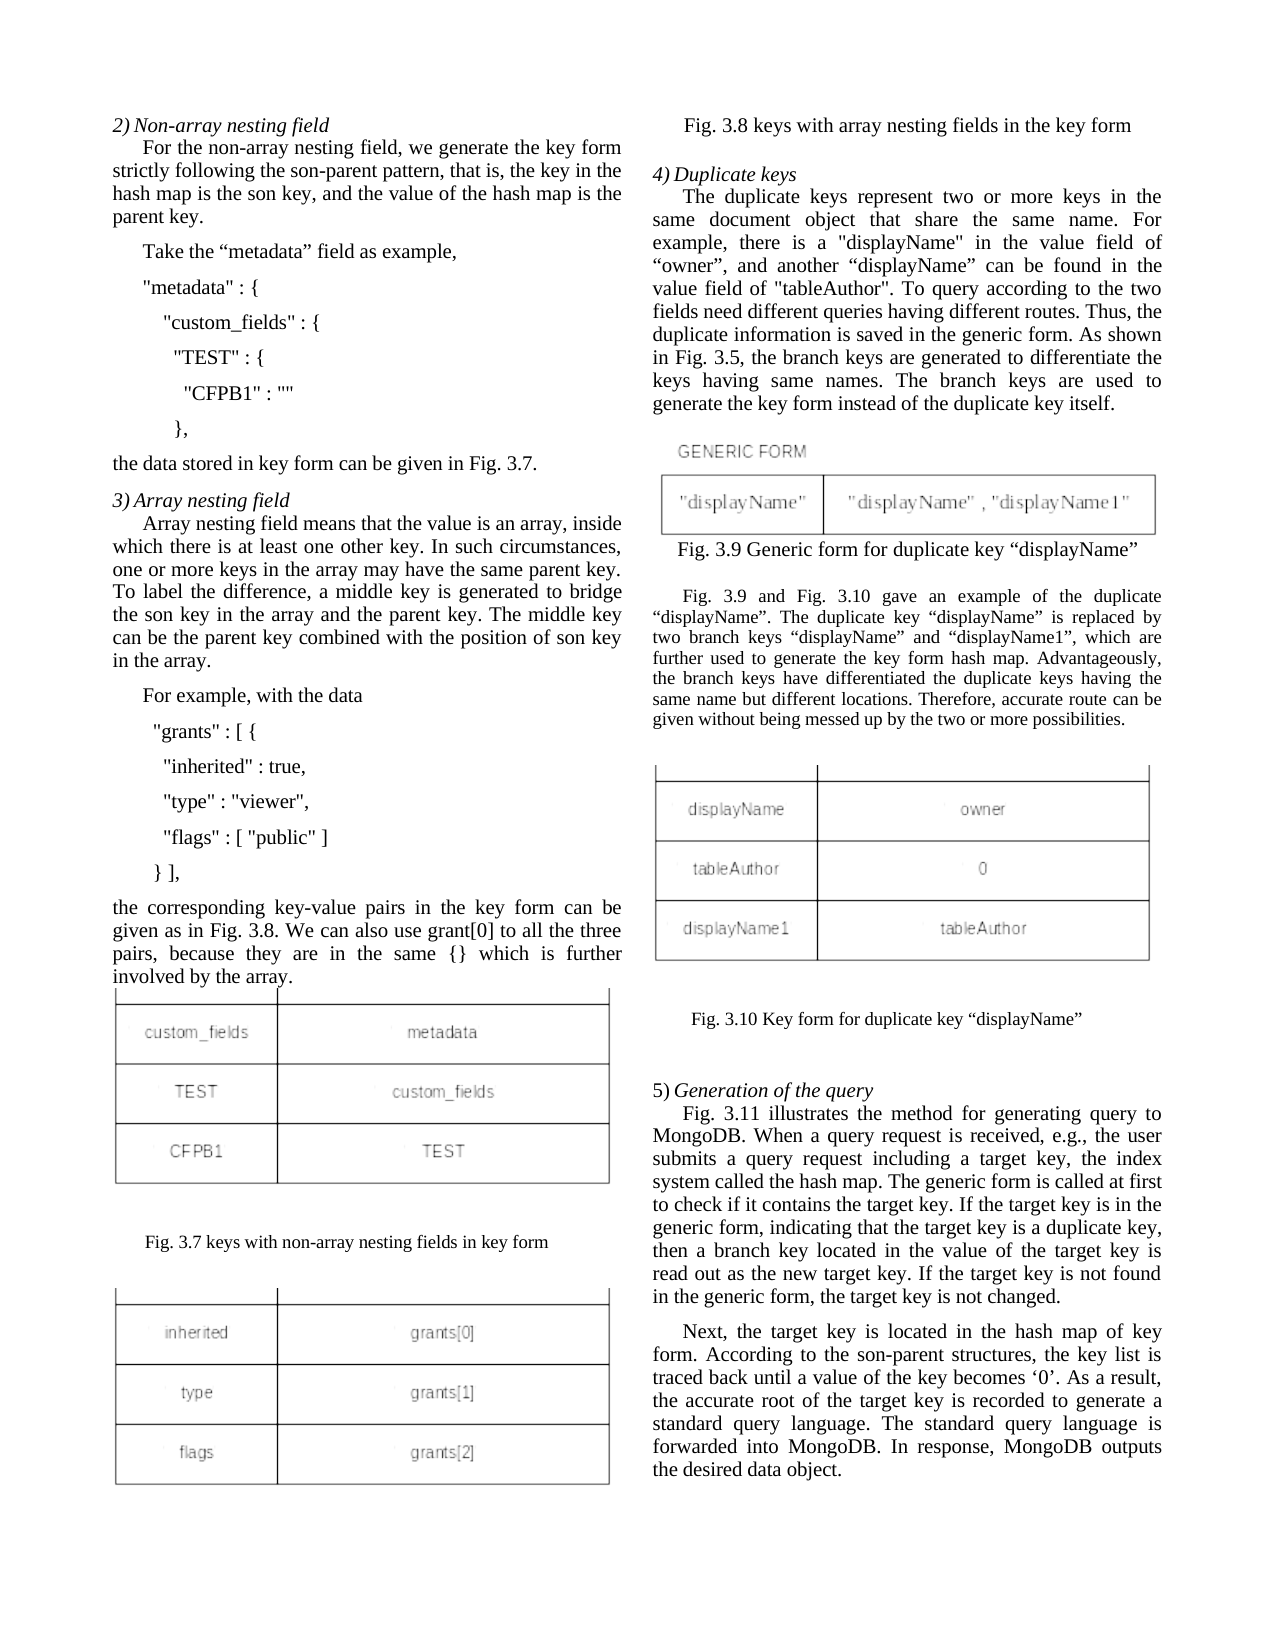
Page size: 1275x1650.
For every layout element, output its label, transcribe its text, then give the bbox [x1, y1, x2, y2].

text Array nesting field means that the value is an array, inside which there is at least one other key. In such circumstances, one or more keys in the array may have the same parent key. To label the difference, a middle key is generated to bridge the son key in the array and the parent key. The middle key can be the parent key combined with the position of son key in the array. [112, 512, 622, 672]
text }, [112, 417, 622, 440]
text "type" : "viewer", [112, 791, 622, 813]
text "metadata" : { [112, 276, 622, 299]
text "flags" : [ "public" ] [112, 826, 622, 849]
text "inherited" : true, [112, 755, 622, 778]
text Fig. 3.7 keys with non-array nesting fields in key form [112, 1001, 581, 1253]
text The duplicate keys represent two or more keys in the same document object that share the same name. For example, there is a "displayName" in the value field of “owner”, and another “displayName” can be found in the value field of "tableAuthor". To query according to the two fields need different queries having different routes. Thus, the duplicate information is saved in the generic form. As shown in Fig. 3.5, the branch keys are generated to differentiate the keys having same names. The branch keys are used to generate the key form instead of the duplicate key itself. [652, 186, 1162, 415]
subtitle Array nesting field [112, 488, 622, 512]
text Take the “metadata” field as example, [112, 241, 622, 263]
text For example, with the data [112, 685, 622, 707]
subtitle Non-array nesting field [112, 112, 622, 137]
text "grants" : [ { [112, 720, 622, 743]
subtitle Duplicate keys [652, 162, 1162, 186]
text Fig. 3.9 Generic form for duplicate key “displayName” [652, 427, 1162, 561]
text Next, the target key is located in the hash map of key form. According to the son-parent structures, the key list is traced back until a value of the key becomes ‘0’. As a result, the accurate root of the target key is recorded to generate a standard query language. The standard query language is forwarded into MongoDB. In response, MongoDB outputs the desired data object. [652, 1320, 1162, 1481]
text Fig. 3.10 Key form for duplicate key “displayName” [652, 777, 1121, 1030]
text For the non-array nesting field, we generate the key form strictly following the son-parent pattern, that is, the key in the hash map is the son key, and the value of the hash map is the parent key. [112, 137, 622, 228]
text "CFPB1" : "" [112, 382, 622, 405]
text the corresponding key-value pairs in the key form can be given as in Fig. 3.8. We can also use grant[0] to all the three pairs, because they are in the same {} which is further involved by the array. [112, 897, 622, 988]
text "custom_fields" : { [112, 311, 622, 334]
text the data stored in key form can be given in Fig. 3.7. [112, 452, 622, 475]
text "TEST" : { [112, 347, 622, 369]
text Fig. 3.9 and Fig. 3.10 gave an example of the duplicate “displayName”. The duplicate key “displayName” is replaced by two branch keys “displayName” and “displayName1”, which are further used to generate the key form hash map. Advantageously, the branch keys have differentiated the duplicate keys having the same name but different locations. Therefore, accurate route can be given without being messed up by the two or more possibilities. [652, 586, 1162, 730]
text Fig. 3.11 illustrates the method for generating query to MongoDB. When a query request is received, e.g., the user submits a query request including a target key, the index system called the hash map. The generic form is called at first to check if it contains the target key. If the target key is in the generic form, indicating that the target key is a duplicate key, then a branch key located in the value of the target key is read out as the new target key. If the target key is not found in the generic form, the target key is not changed. [652, 1102, 1162, 1308]
text } ], [112, 861, 622, 884]
subtitle Generation of the query [652, 1078, 1162, 1102]
text Fig. 3.8 keys with array nesting fields in the key form [652, 112, 1162, 137]
